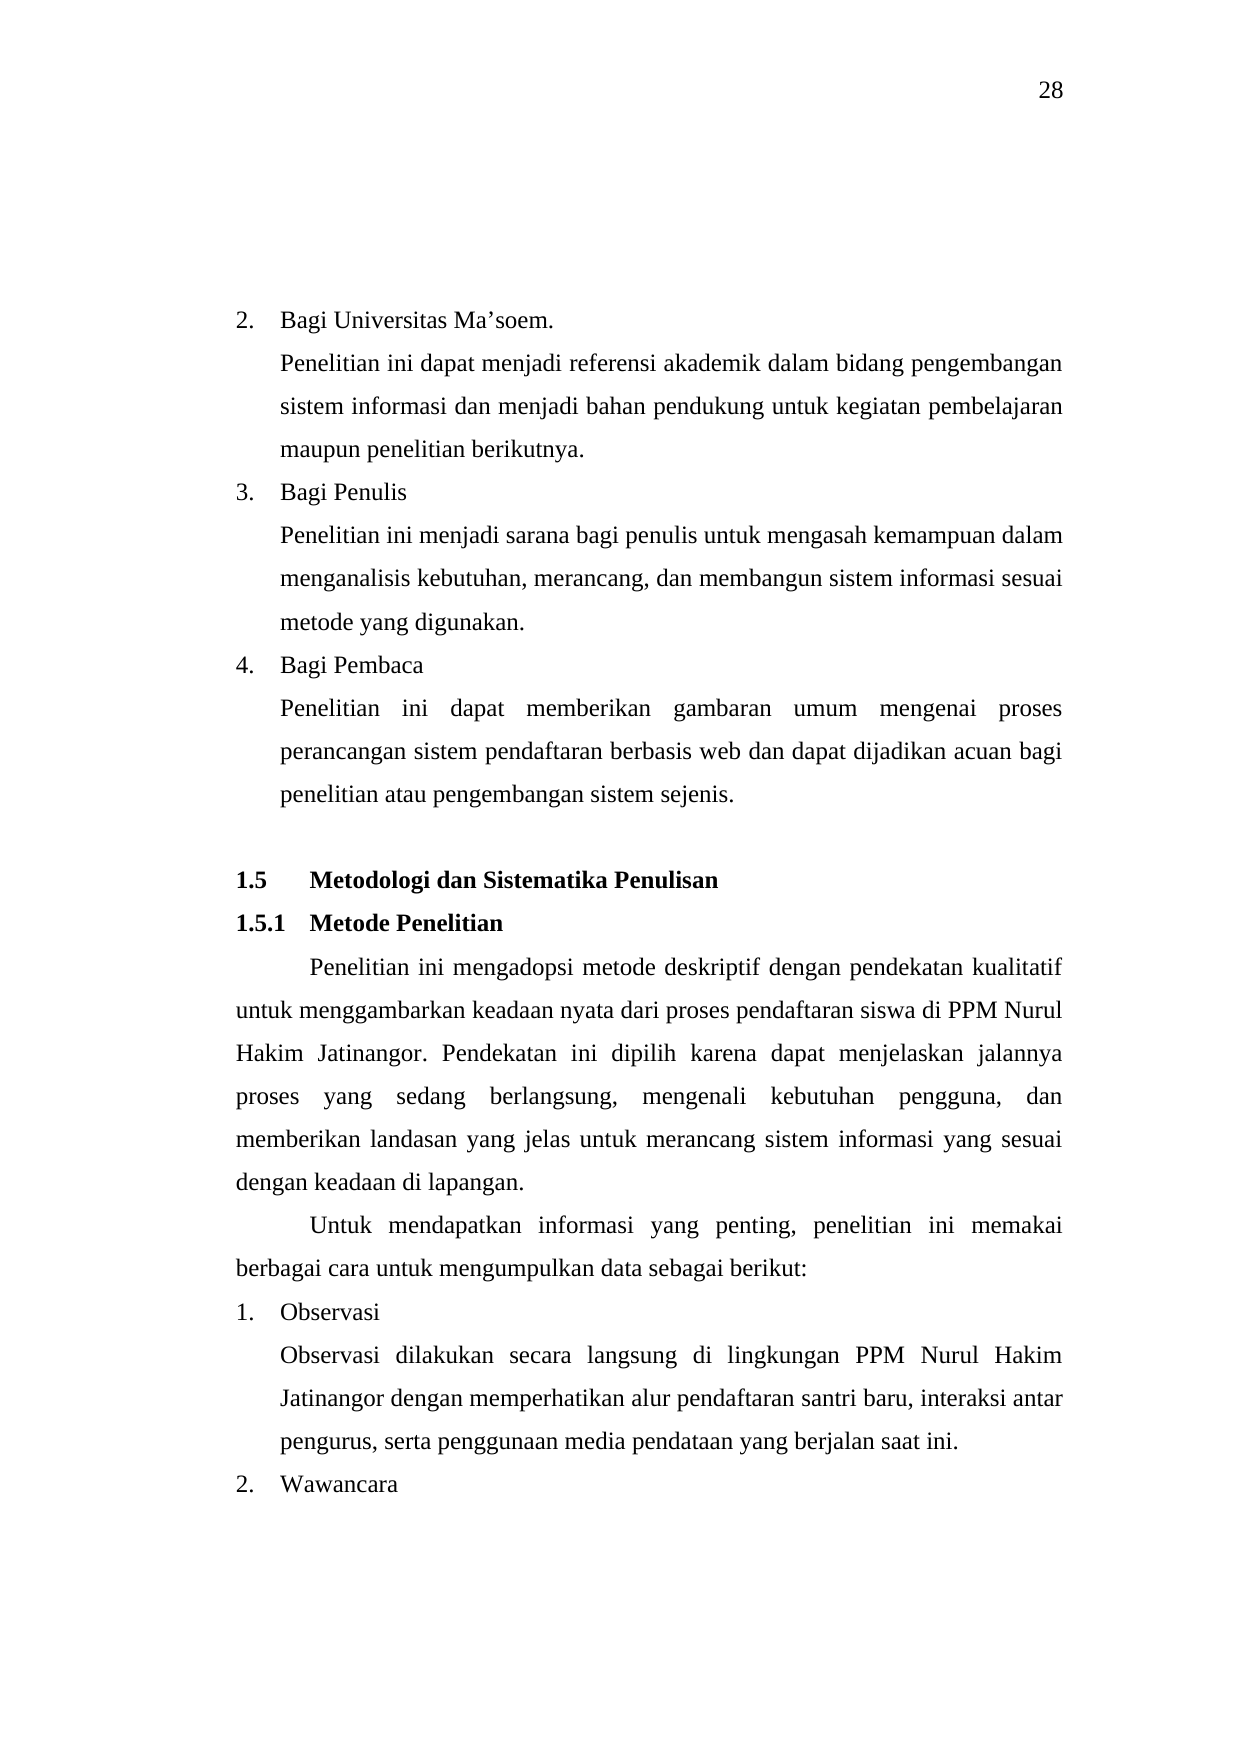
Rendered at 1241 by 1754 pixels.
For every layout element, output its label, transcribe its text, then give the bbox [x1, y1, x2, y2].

list Bagi Penulis [236, 477, 1063, 506]
list Observasi [236, 1297, 1063, 1325]
list Wawancara [236, 1469, 1063, 1498]
list Penelitian ini menjadi sarana bagi penulis untuk mengasah kemampuan dalam menganalisis kebutuhan, merancang, dan membangun sistem informasi sesuai metode yang digunakan. [280, 520, 1063, 635]
text Observasi dilakukan secara langsung di lingkungan PPM Nurul Hakim Jatinangor dengan memperhatikan alur pendaftaran santri baru, interaksi antar pengurus, serta penggunaan media pendataan yang berjalan saat ini. [280, 1340, 1063, 1455]
list Penelitian ini mengadopsi metode deskriptif dengan pendekatan kualitatif untuk menggambarkan keadaan nyata dari proses pendaftaran siswa di PPM Nurul Hakim Jatinangor. Pendekatan ini dipilih karena dapat menjelaskan jalannya proses yang sedang berlangsung, mengenali kebutuhan pengguna, dan memberikan landasan yang jelas untuk merancang sistem informasi yang sesuai dengan keadaan di lapangan. [236, 952, 1063, 1196]
text Penelitian ini dapat memberikan gambaran umum mengenai proses perancangan sistem pendaftaran berbasis web dan dapat dijadikan acuan bagi penelitian atau pengembangan sistem sejenis. [280, 693, 1063, 808]
list Bagi Universitas Ma’soem. [236, 305, 1063, 333]
list Penelitian ini dapat menjadi referensi akademik dalam bidang pengembangan sistem informasi dan menjadi bahan pendukung untuk kegiatan pembelajaran maupun penelitian berikutnya. [280, 348, 1063, 463]
list Bagi Pembaca [236, 650, 1063, 678]
list Metodologi dan Sistematika Penulisan [236, 865, 1063, 894]
list Metode Penelitian [236, 908, 1063, 937]
list Untuk mendapatkan informasi yang penting, penelitian ini memakai berbagai cara untuk mengumpulkan data sebagai berikut: [236, 1210, 1063, 1282]
